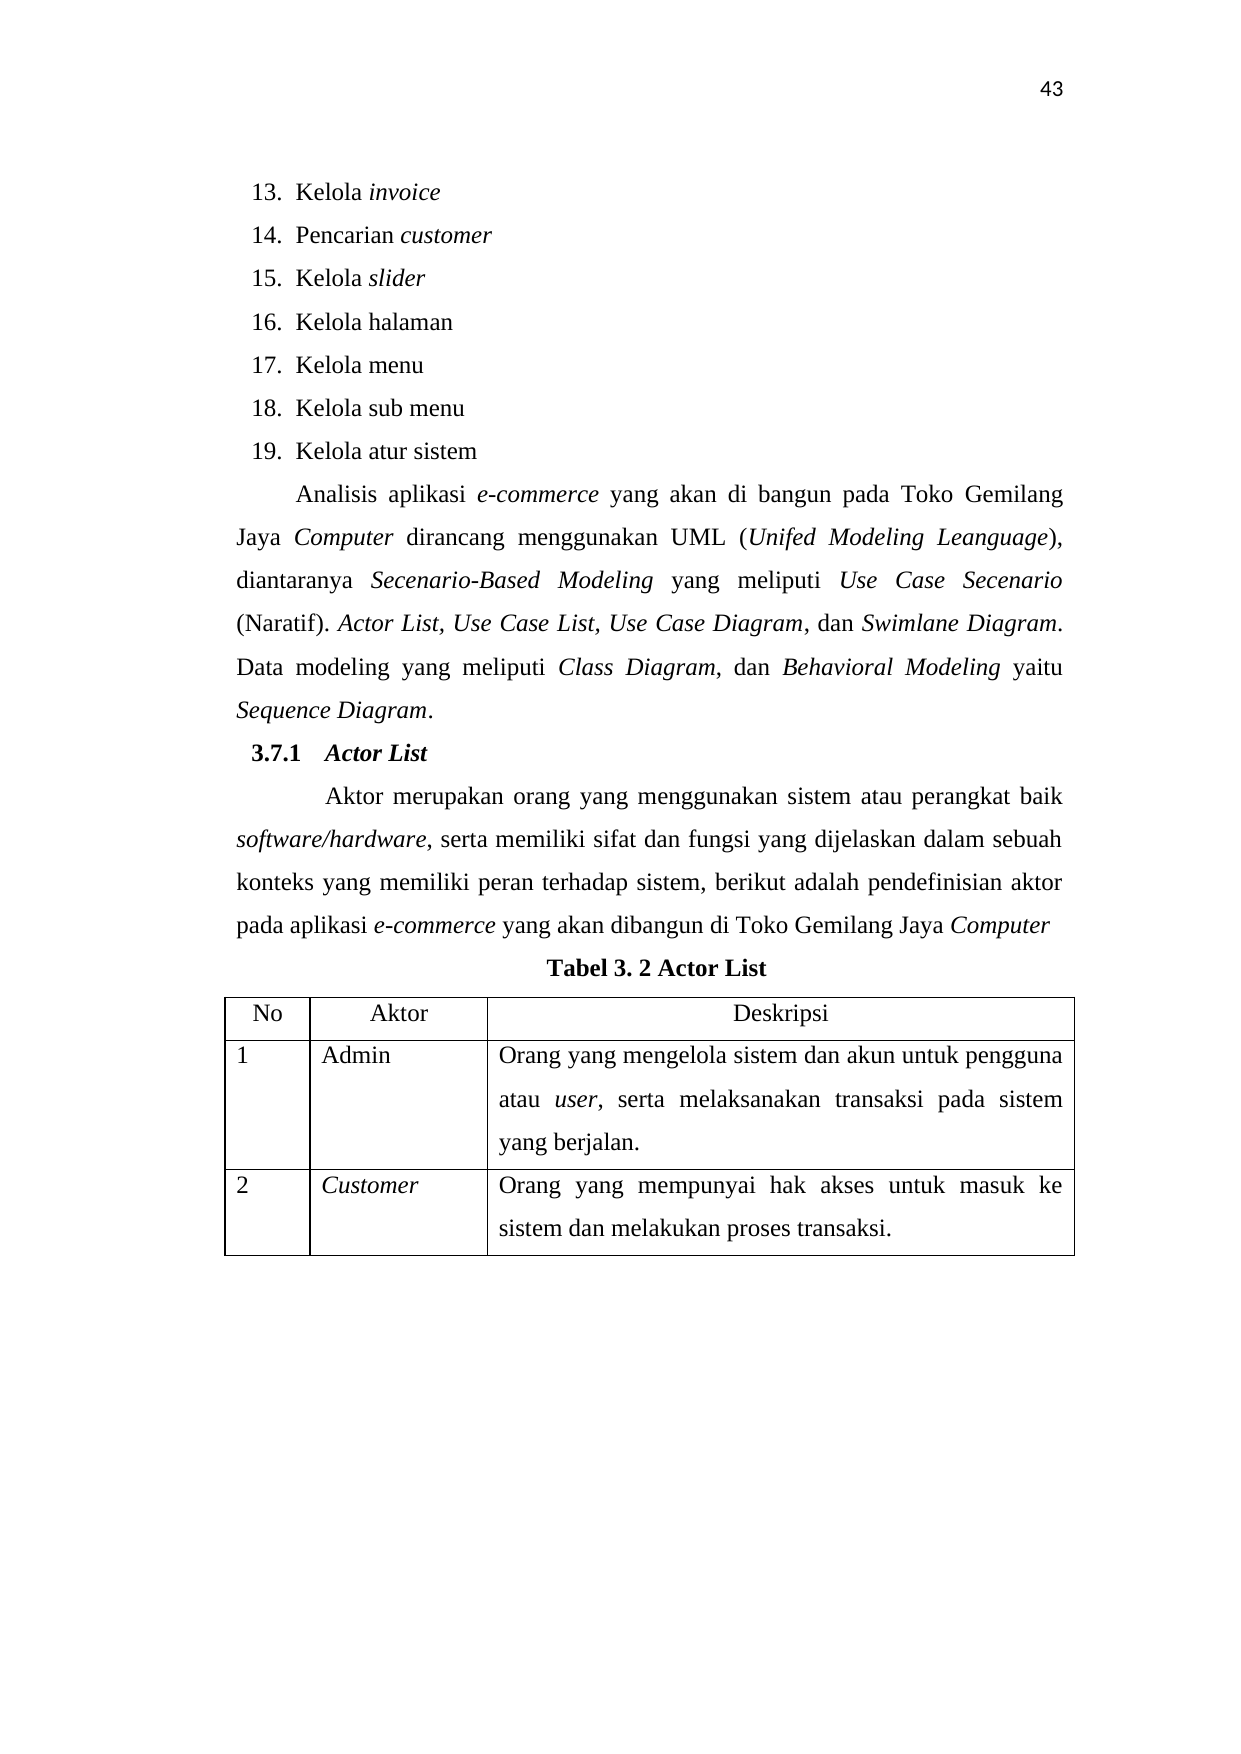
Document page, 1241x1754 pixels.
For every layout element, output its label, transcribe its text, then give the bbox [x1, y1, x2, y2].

table_cell Orang yang mempunyai hak akses untuk masuk ke sistem dan melakukan proses transaksi. [488, 1170, 1074, 1255]
list Kelola slider [251, 263, 1063, 292]
table_cell Orang yang mengelola sistem dan akun untuk pengguna atau user, serta melaksanakan transaksi pada sistem yang berjalan. [488, 1041, 1074, 1169]
list Pencarian customer [251, 220, 1063, 249]
list Kelola atur sistem [251, 436, 1063, 465]
text Analisis aplikasi e-commerce yang akan di bangun pada Toko Gemilang Jaya Computer dirancang menggunakan UML (Unifed Modeling Leanguage), diantaranya Secenario-Based Modeling yang meliputi Use Case Secenario (Naratif). Actor List, Use Case List, Use Case Diagram, dan Swimlane Diagram. Data modeling yang meliputi Class Diagram, dan Behavioral Modeling yaitu Sequence Diagram. [236, 479, 1063, 723]
table_cell Customer [311, 1170, 487, 1255]
table_cell Admin [311, 1041, 487, 1169]
table_header Deskripsi [488, 998, 1074, 1039]
list Kelola invoice [251, 177, 1063, 206]
text Aktor merupakan orang yang menggunakan sistem atau perangkat baik software/hardware, serta memiliki sifat dan fungsi yang dijelaskan dalam sebuah konteks yang memiliki peran terhadap sistem, berikut adalah pendefinisian aktor pada aplikasi e-commerce yang akan dibangun di Toko Gemilang Jaya Computer [236, 781, 1063, 939]
table_header Aktor [311, 998, 487, 1039]
table_cell 1 [226, 1041, 309, 1169]
list Kelola halaman [251, 307, 1063, 335]
table_header No [226, 998, 309, 1039]
list Kelola menu [251, 350, 1063, 378]
subtitle Actor List [251, 738, 1063, 767]
table_cell 2 [226, 1170, 309, 1255]
text Tabel 3. 2 Actor List [236, 953, 1063, 982]
list Kelola sub menu [251, 393, 1063, 422]
